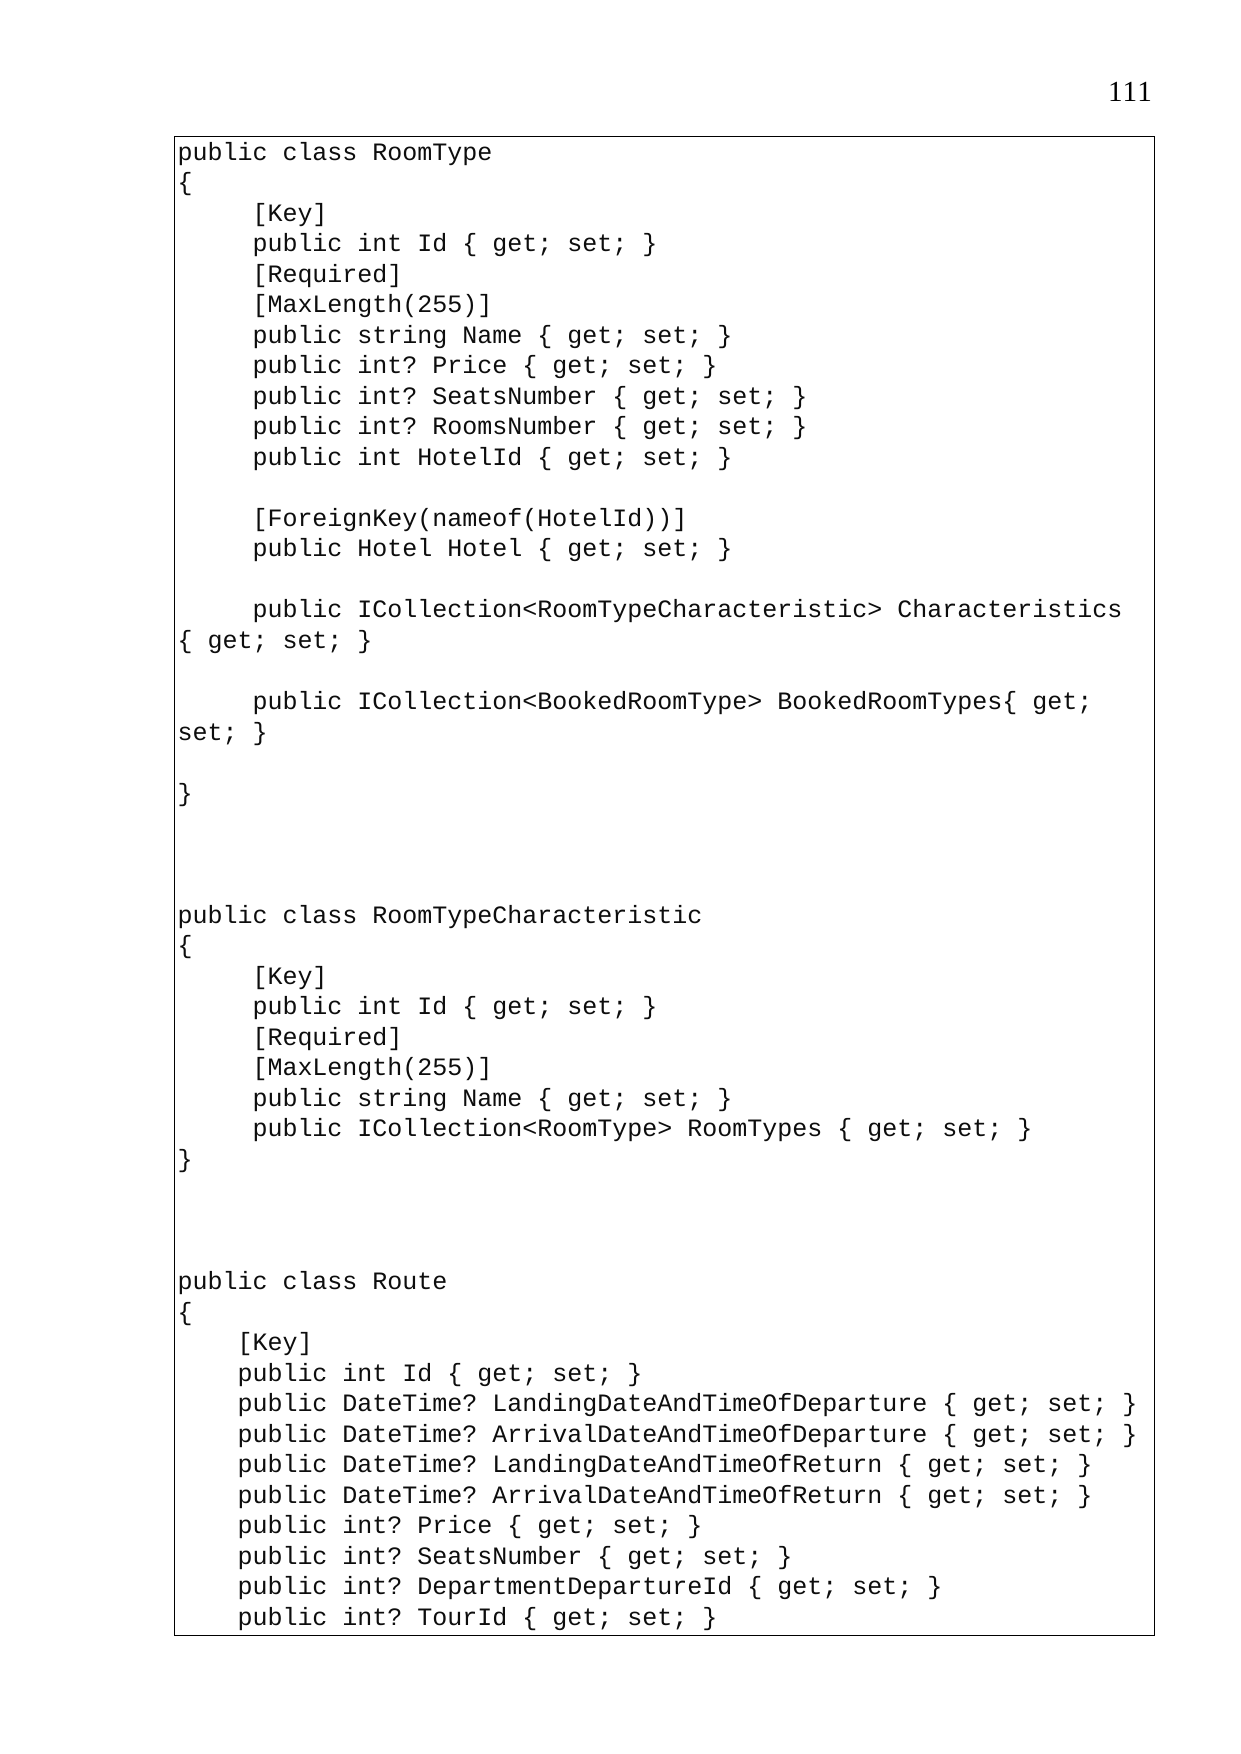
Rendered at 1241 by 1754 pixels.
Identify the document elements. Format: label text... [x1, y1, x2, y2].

text public int Id { get; set; } [175, 228, 1154, 258]
text public Hotel Hotel { get; set; } [175, 533, 1154, 564]
text public int HotelId { get; set; } [175, 441, 1154, 473]
text public int Id { get; set; } [175, 1357, 1154, 1387]
text public int Id { get; set; } [175, 991, 1154, 1021]
text public int? RoomsNumber { get; set; } [175, 411, 1154, 441]
text } [175, 1143, 1154, 1175]
text public int? Price { get; set; } [175, 350, 1154, 380]
text [Key] [175, 1326, 1154, 1357]
text public class RoomType [175, 137, 1154, 167]
text public DateTime? LandingDateAndTimeOfReturn { get; set; } [175, 1448, 1154, 1479]
text [MaxLength(255)] [175, 1052, 1154, 1082]
text [Required] [175, 1021, 1154, 1052]
text [Key] [175, 960, 1154, 991]
text { [175, 1296, 1154, 1326]
text public ICollection<BookedRoomType> BookedRoomTypes{ get; set; } [175, 686, 1154, 747]
text public class RoomTypeCharacteristic [175, 899, 1154, 930]
text public ICollection<RoomType> RoomTypes { get; set; } [175, 1113, 1154, 1143]
text public class Route [175, 1265, 1154, 1296]
text public DateTime? ArrivalDateAndTimeOfReturn { get; set; } [175, 1479, 1154, 1509]
text public int? DepartmentDepartureId { get; set; } [175, 1571, 1154, 1601]
text { [175, 167, 1154, 197]
text public string Name { get; set; } [175, 319, 1154, 350]
text public DateTime? ArrivalDateAndTimeOfDeparture { get; set; } [175, 1418, 1154, 1448]
text public int? TourId { get; set; } [175, 1601, 1154, 1635]
text public ICollection<RoomTypeCharacteristic> Characteristics { get; set; } [175, 594, 1154, 656]
text public int? SeatsNumber { get; set; } [175, 1540, 1154, 1571]
text public int? SeatsNumber { get; set; } [175, 380, 1154, 411]
text [Key] [175, 197, 1154, 228]
text public string Name { get; set; } [175, 1082, 1154, 1113]
text [ForeignKey(nameof(HotelId))] [175, 502, 1154, 533]
text [Required] [175, 258, 1154, 289]
text public int? Price { get; set; } [175, 1509, 1154, 1540]
text public DateTime? LandingDateAndTimeOfDeparture { get; set; } [175, 1387, 1154, 1418]
text { [175, 930, 1154, 960]
text [MaxLength(255)] [175, 289, 1154, 319]
text } [175, 777, 1154, 808]
